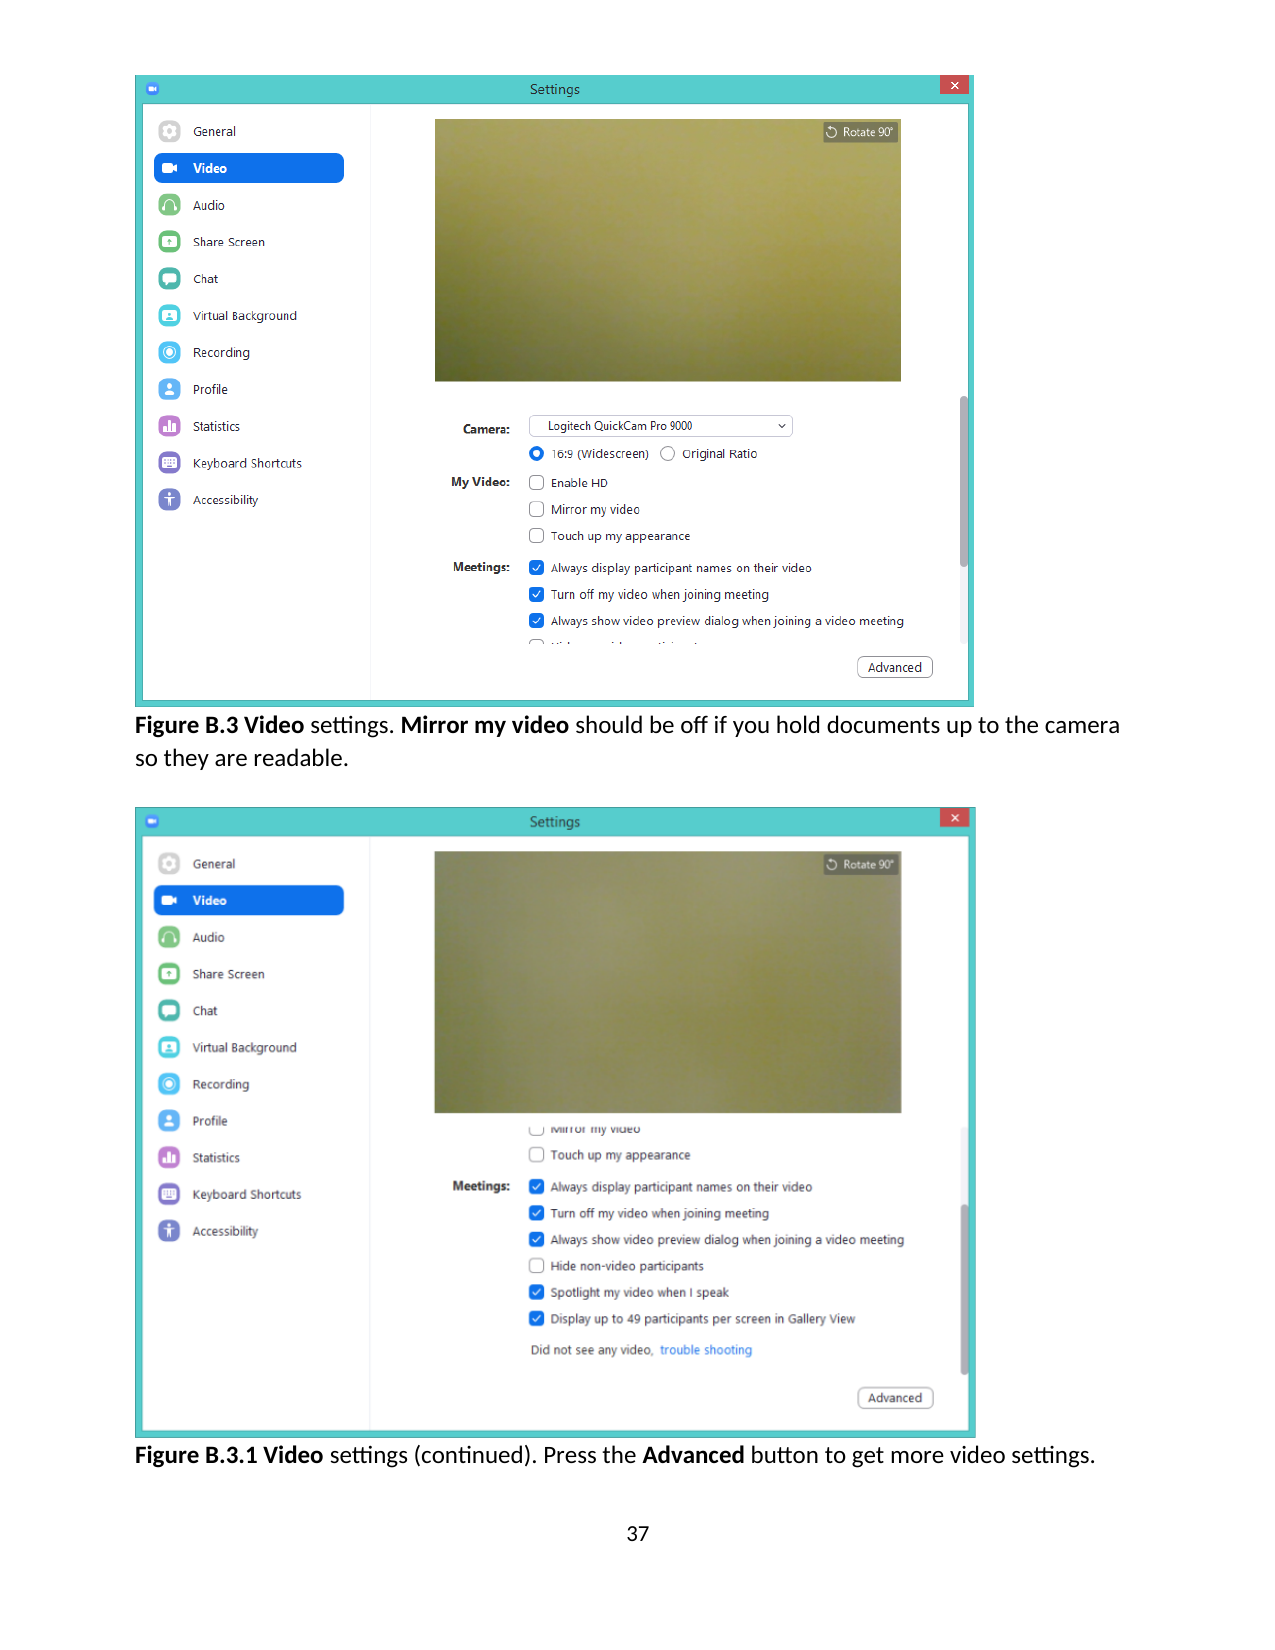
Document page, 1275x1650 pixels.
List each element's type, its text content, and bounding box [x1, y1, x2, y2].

picture [135, 75, 974, 707]
text Figure B.3.1 Video settings (continued). Press the Advanced button to get more video settings. [135, 1439, 1140, 1470]
text Figure B.3 Video settings. Mirror my video should be off if you hold documents up to the camera so they are readable. [135, 709, 1140, 772]
